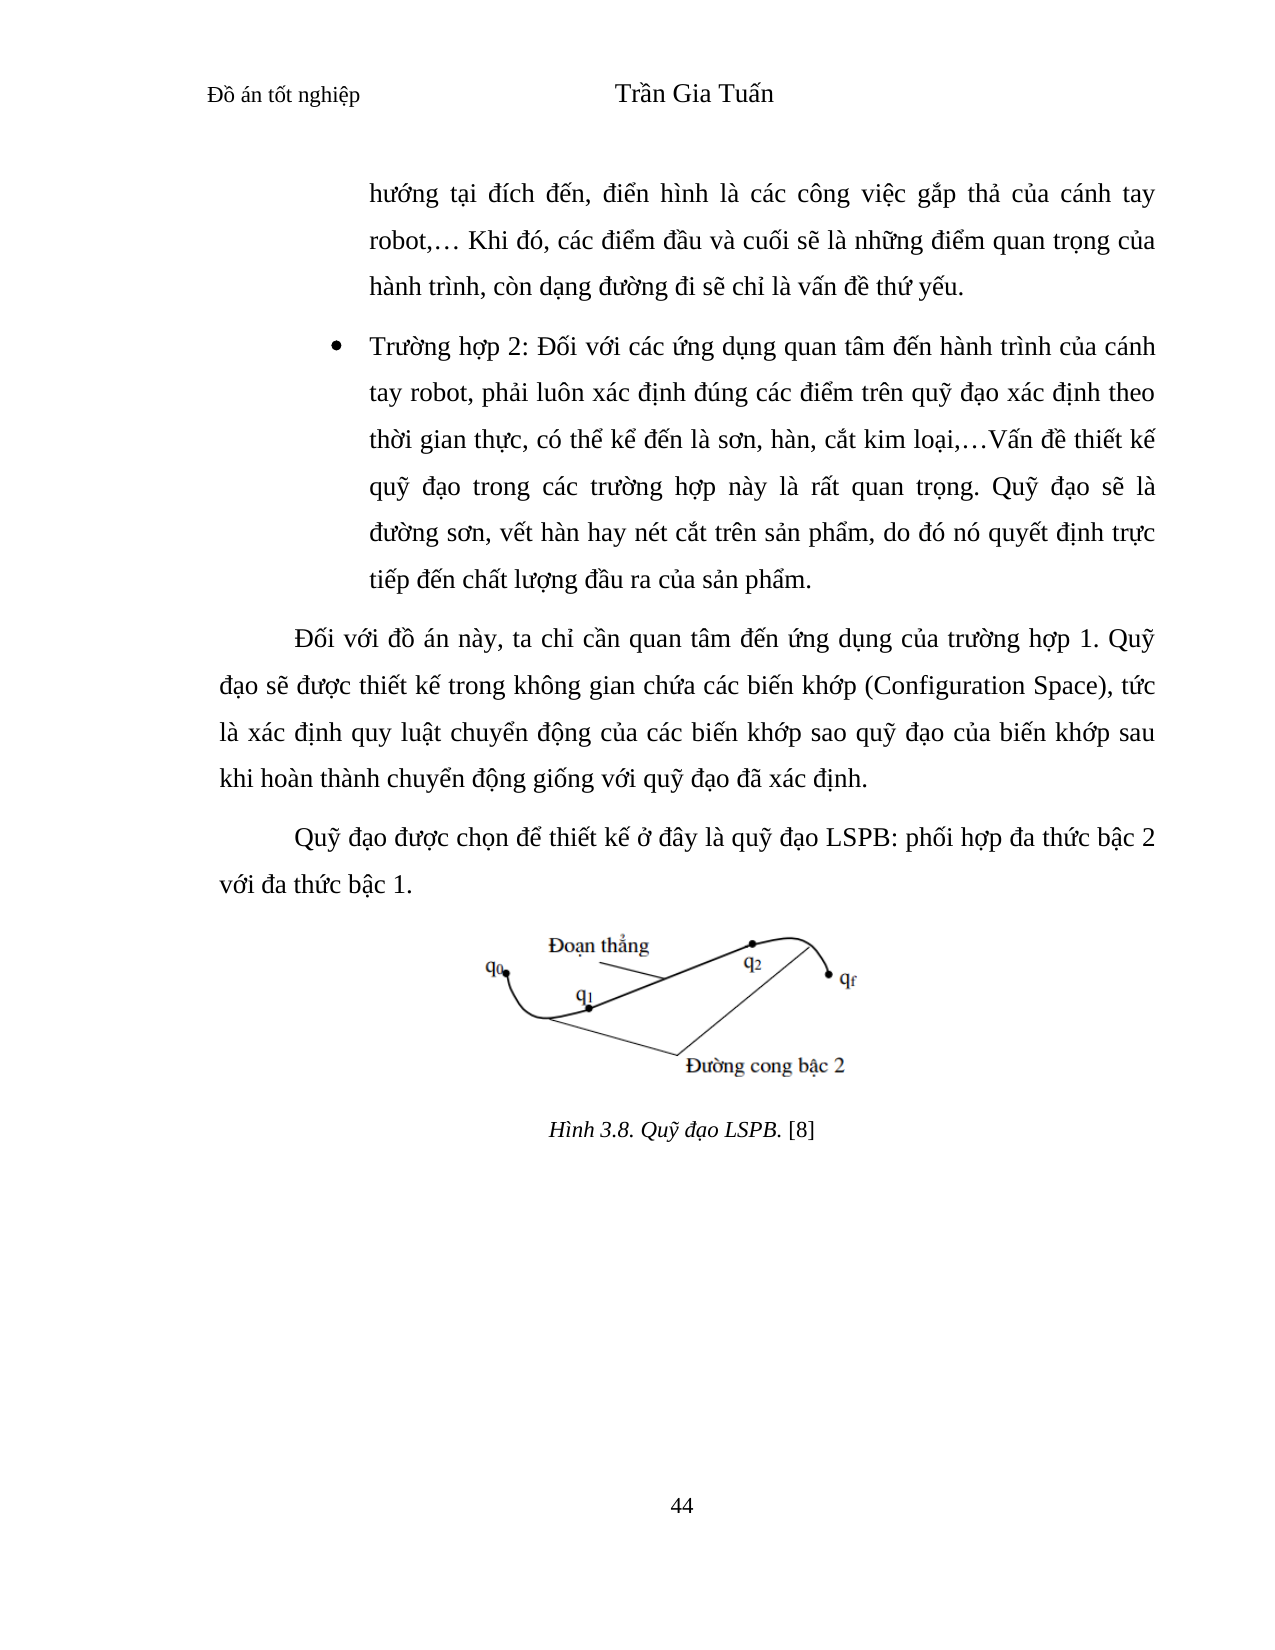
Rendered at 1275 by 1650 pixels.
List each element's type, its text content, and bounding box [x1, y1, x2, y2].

text Hình 3.8. Quỹ đạo LSPB. [207, 1116, 1157, 1142]
list Trường hợp 2: Đối với các ứng dụng quan tâm đến hành trình của cánh tay robot, phải luôn xác định đúng các điểm trên quỹ đạo xác định theo thời gian thực, có thể kể đến là sơn, hàn, cắt kim loại,…Vấn đề thiết kế quỹ đạo trong các trường hợp này là rất quan trọng. Quỹ đạo sẽ là đường sơn, vết hàn hay nét cắt trên sản phẩm, do đó nó quyết định trực tiếp đến chất lượng đầu ra của sản phẩm. [332, 330, 1157, 594]
text Đối với đồ án này, ta chỉ cần quan tâm đến ứng dụng của trường hợp 1. Quỹ đạo sẽ được thiết kế trong không gian chứa các biến khớp (Configuration Space), tức là xác định quy luật chuyển động của các biến khớp sao quỹ đạo của biến khớp sau khi hoàn thành chuyển động giống với quỹ đạo đã xác định. [219, 622, 1157, 793]
text Quỹ đạo được chọn để thiết kế ở đây là quỹ đạo LSPB: phối hợp đa thức bậc 2 với đa thức bậc 1. [219, 821, 1157, 899]
picture [469, 914, 894, 1091]
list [332, 177, 1157, 302]
